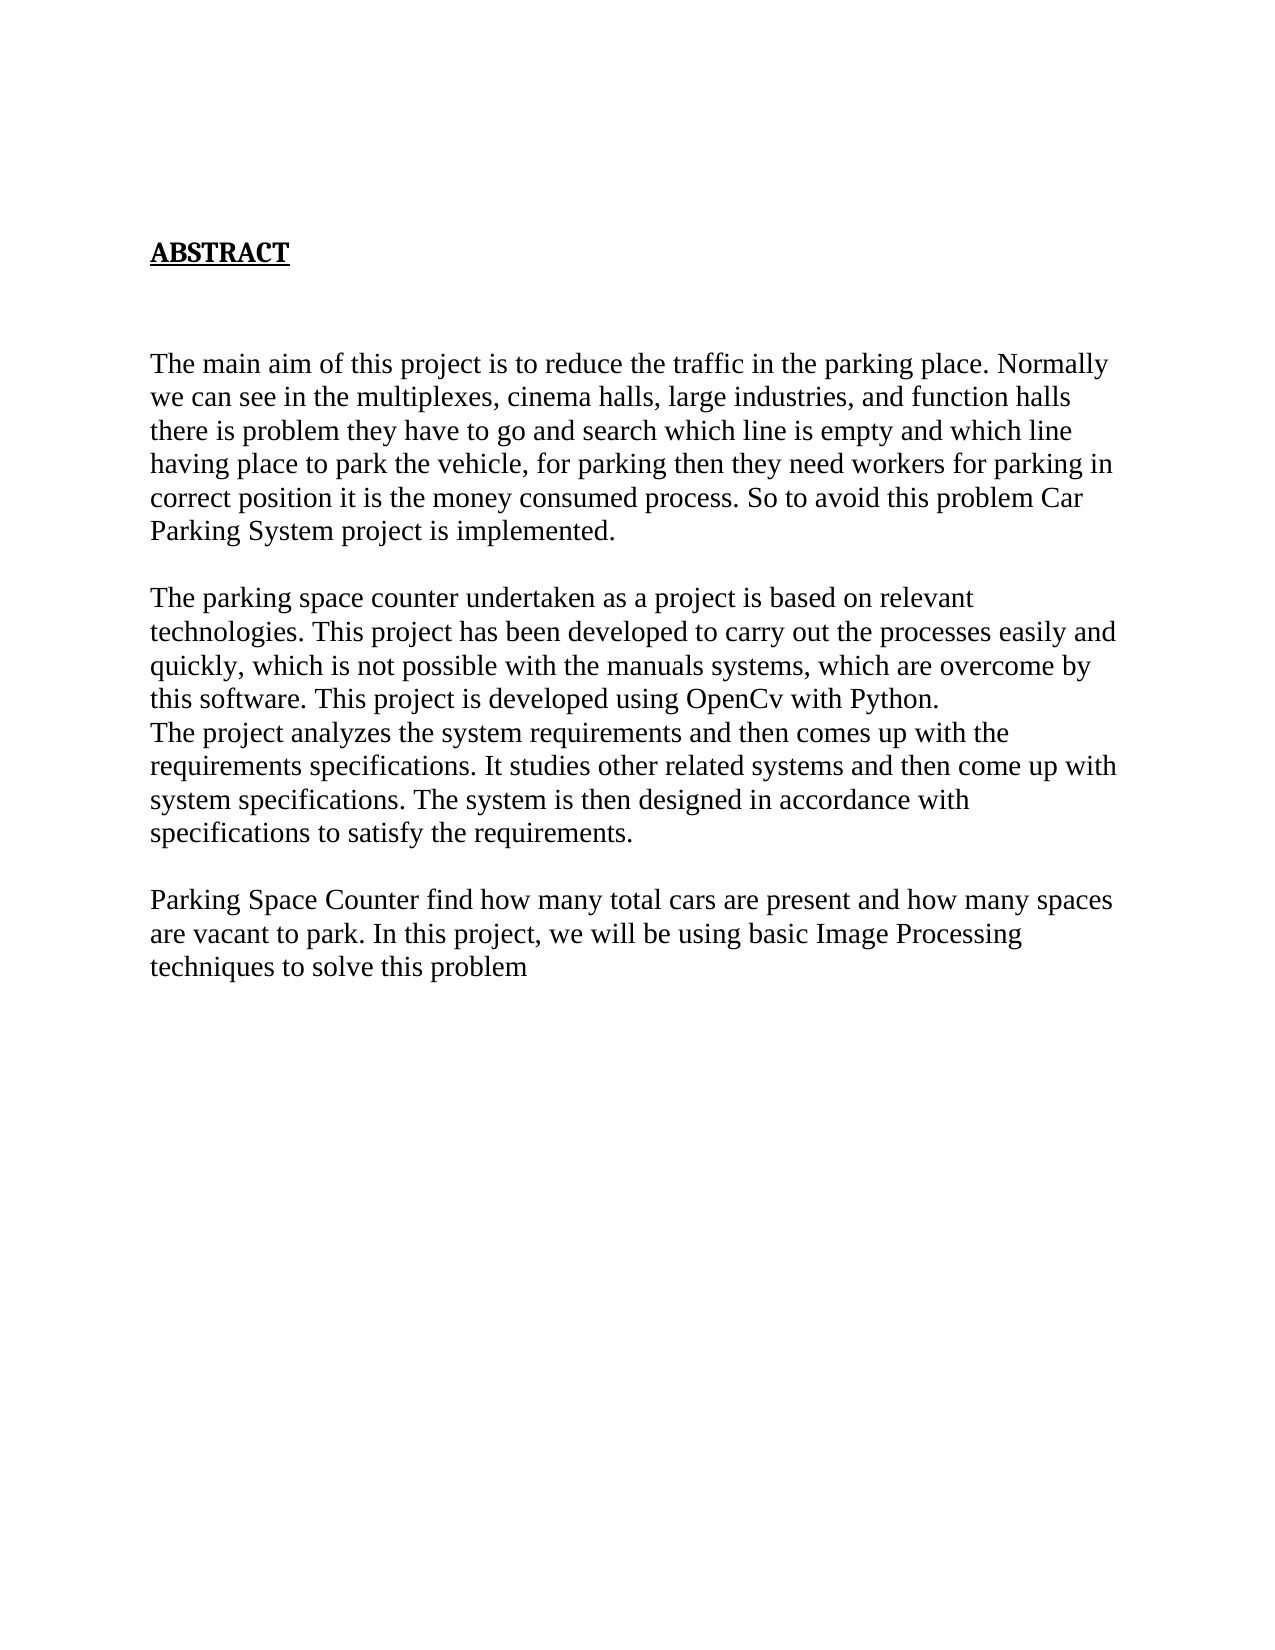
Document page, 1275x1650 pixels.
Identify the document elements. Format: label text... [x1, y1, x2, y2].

text The main aim of this project is to reduce the traffic in the parking place. Normally we can see in the multiplexes, cinema halls, large industries, and function halls there is problem they have to go and search which line is empty and which line having place to park the vehicle, for parking then they need workers for parking in correct position it is the money consumed process. So to avoid this problem Car Parking System project is implemented. [150, 346, 1125, 547]
text The parking space counter undertaken as a project is based on relevant technologies. This project has been developed to carry out the processes easily and quickly, which is not possible with the manuals systems, which are overcome by this software. This project is developed using OpenCv with Python. [150, 581, 1125, 715]
text The project analyzes the system requirements and then comes up with the requirements specifications. It studies other related systems and then come up with system specifications. The system is then designed in accordance with specifications to satisfy the requirements. [150, 715, 1125, 849]
text Parking Space Counter find how many total cars are present and how many spaces are vacant to park. In this project, we will be using basic Image Processing techniques to solve this problem [150, 882, 1125, 983]
subtitle ABSTRACT [150, 236, 1125, 269]
